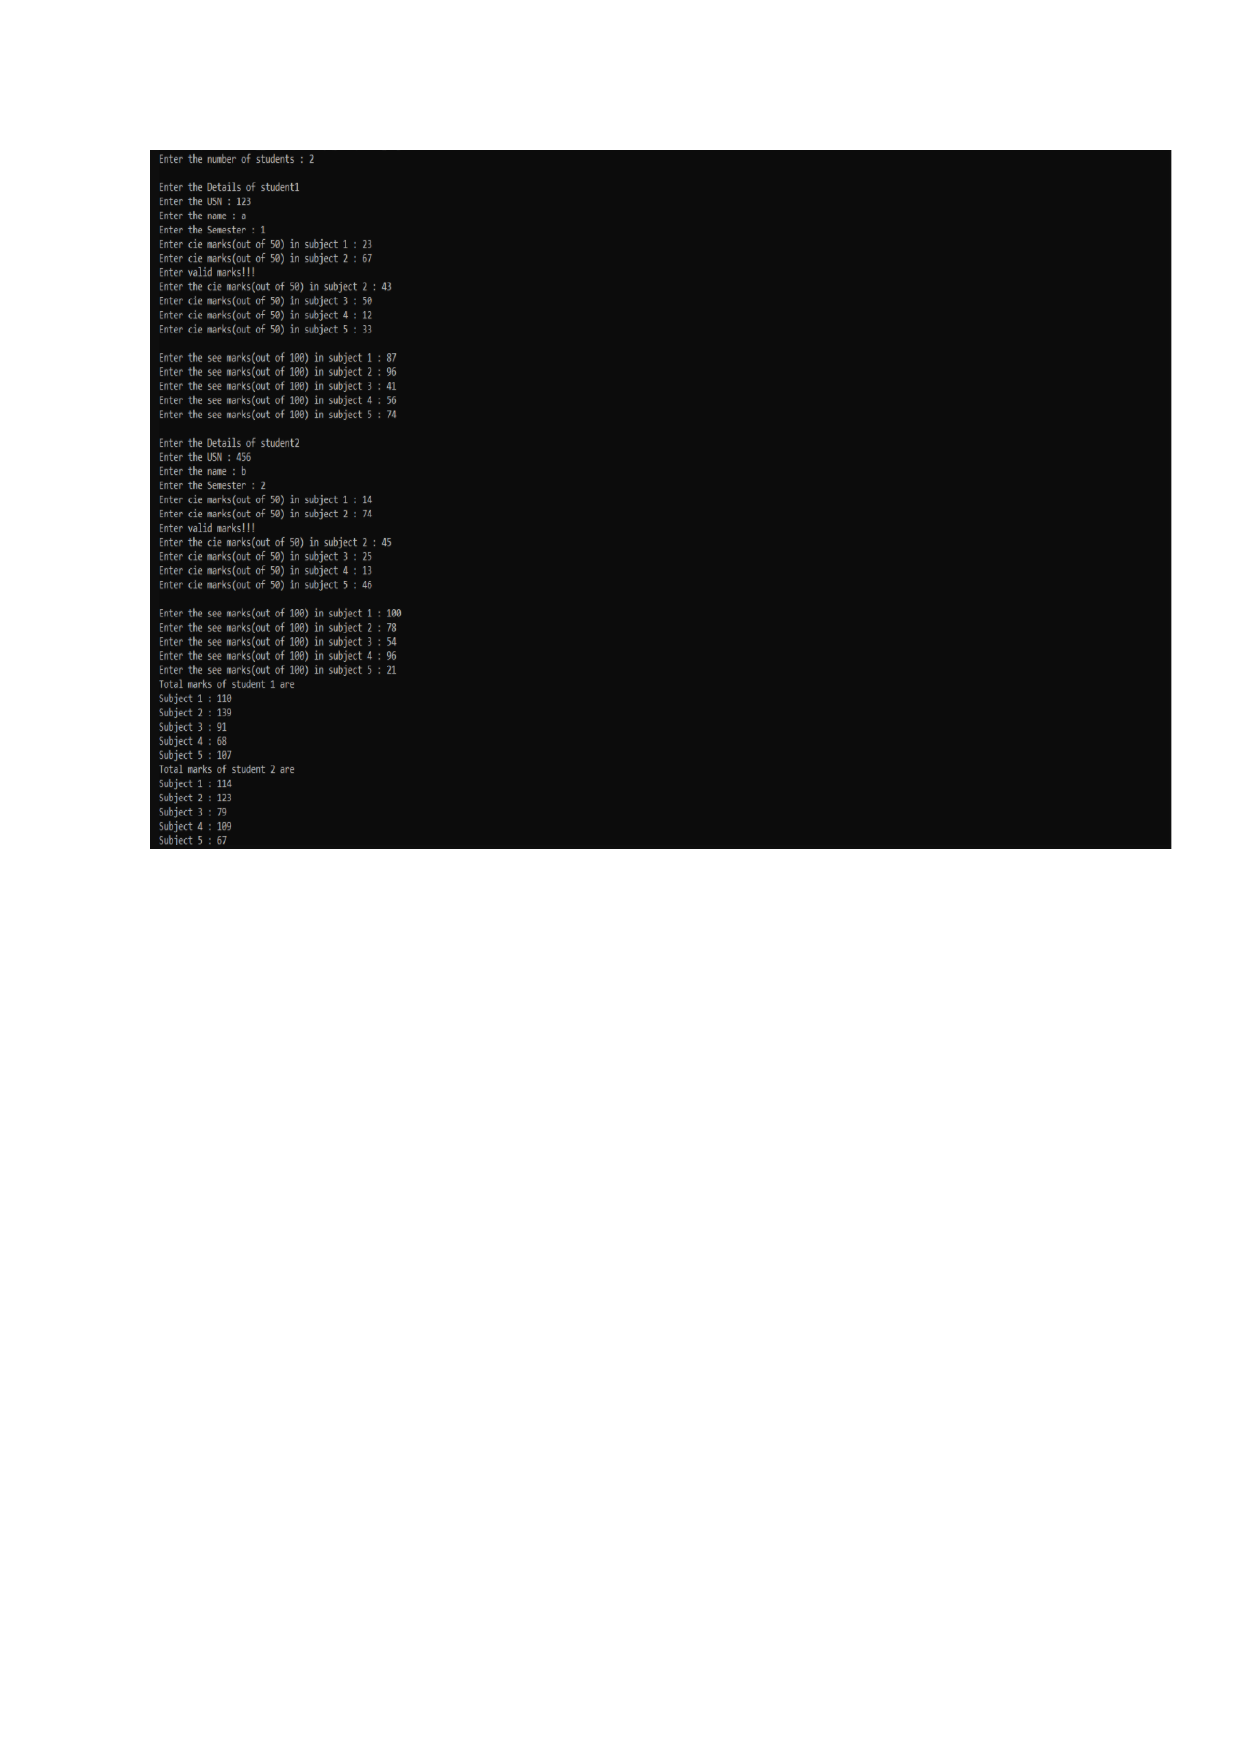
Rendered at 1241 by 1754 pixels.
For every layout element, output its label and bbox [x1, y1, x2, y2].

picture [150, 150, 1172, 849]
